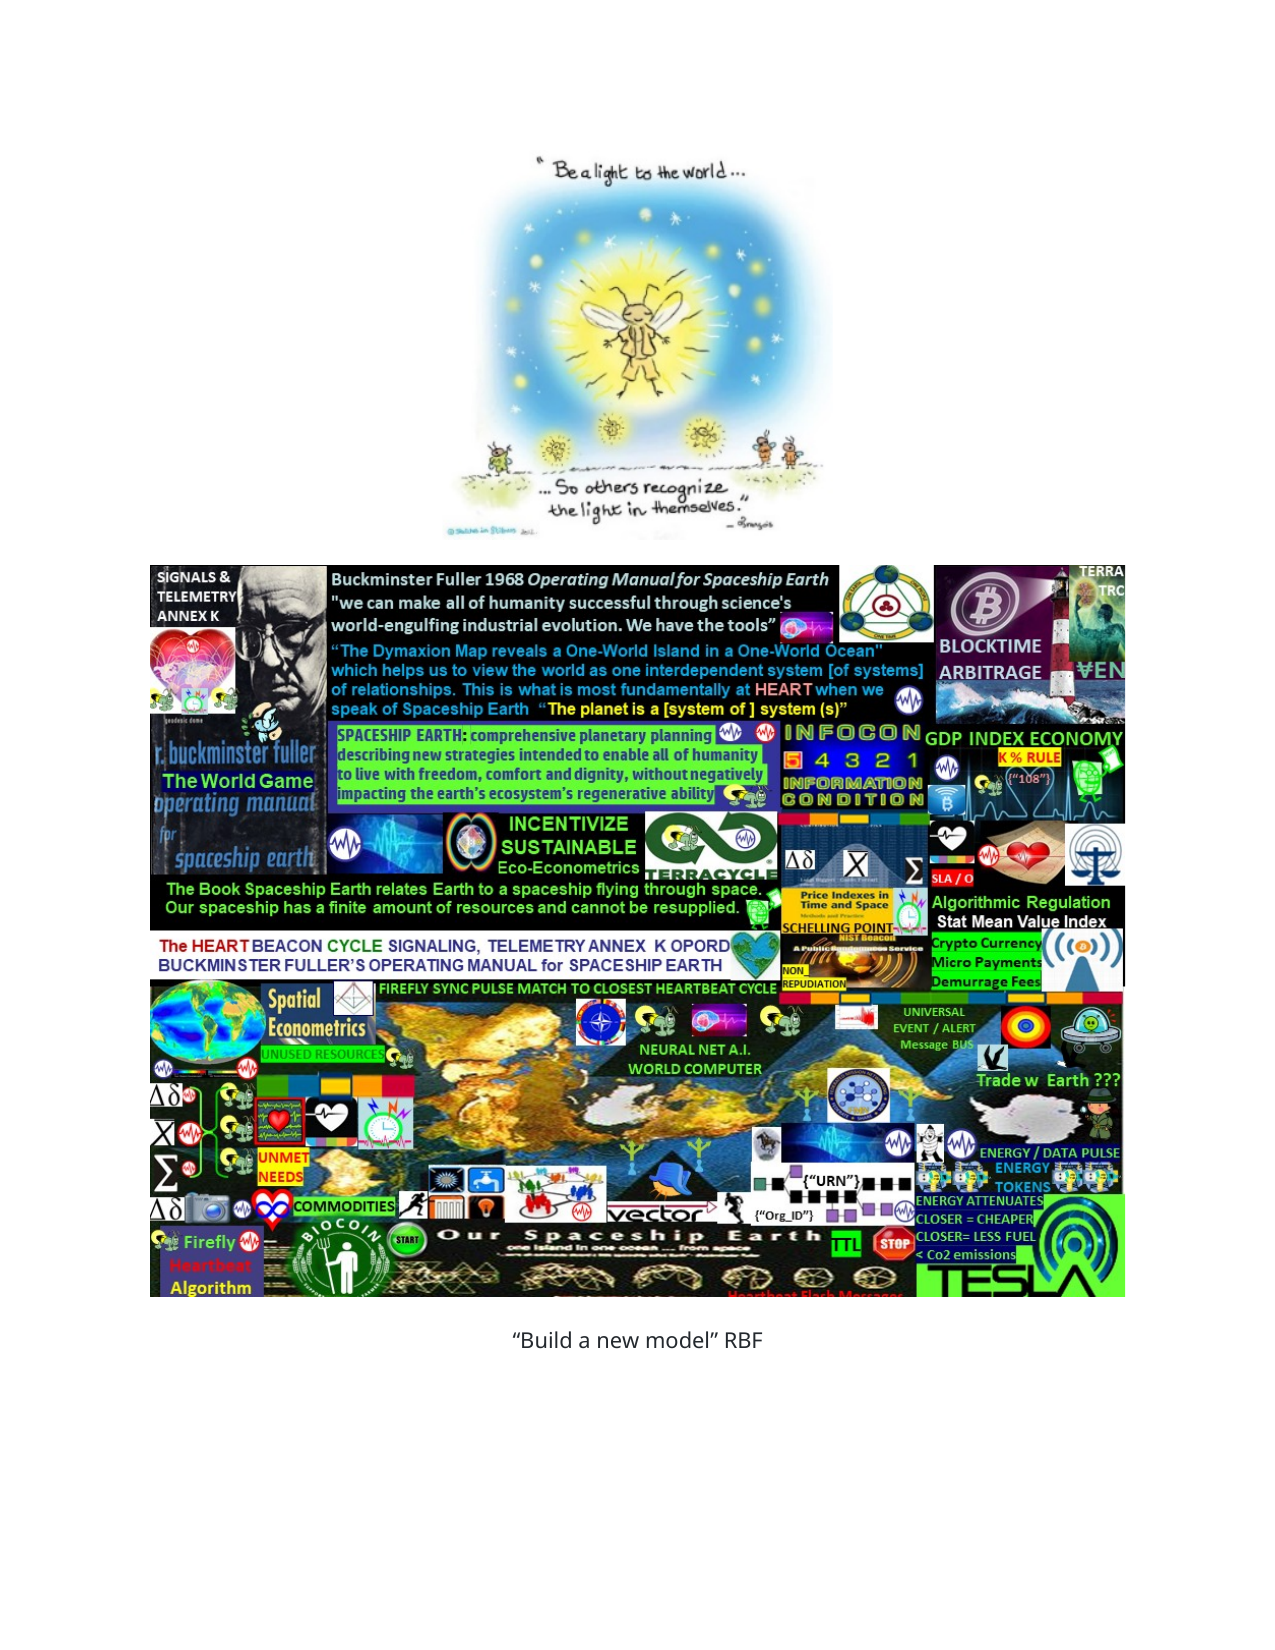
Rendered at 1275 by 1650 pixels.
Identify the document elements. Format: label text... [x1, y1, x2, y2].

picture [150, 565, 1125, 1297]
picture [442, 150, 833, 540]
text “Build a new model” RBF [150, 1325, 1125, 1355]
